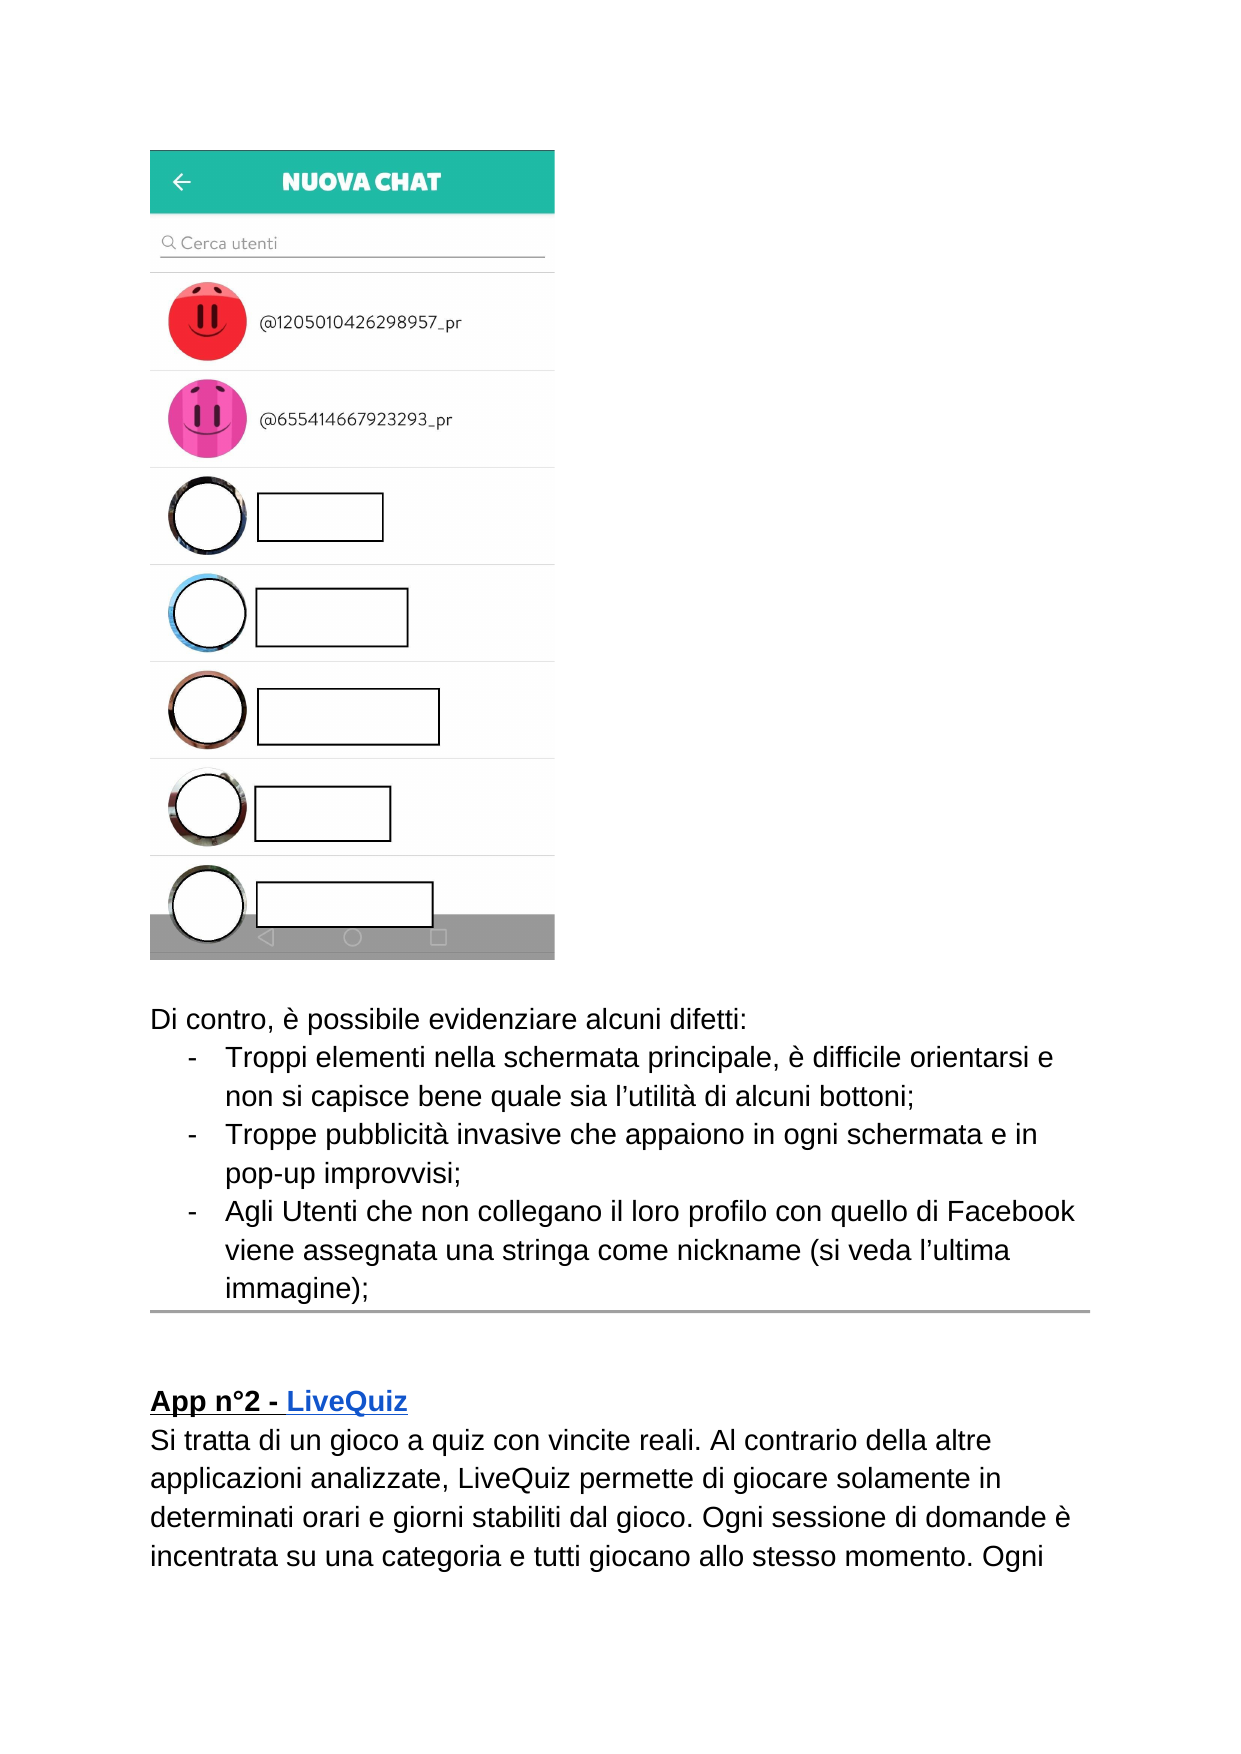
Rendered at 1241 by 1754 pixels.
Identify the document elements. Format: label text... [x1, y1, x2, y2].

list Troppi elementi nella schermata principale, è difficile orientarsi e non si capisce bene quale sia l’utilità di alcuni bottoni; [187, 1040, 1090, 1112]
text App n°2 - LiveQuiz [150, 1384, 1090, 1418]
list Troppe pubblicità invasive che appaiono in ogni schermata e in pop-up improvvisi; [187, 1117, 1090, 1189]
text Di contro, è possibile evidenziare alcuni difetti: [150, 1002, 1090, 1035]
list Agli Utenti che non collegano il loro profilo con quello di Facebook viene assegnata una stringa come nickname (si veda l’ultima immagine); [187, 1194, 1090, 1305]
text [150, 1423, 1090, 1572]
picture [150, 150, 555, 960]
